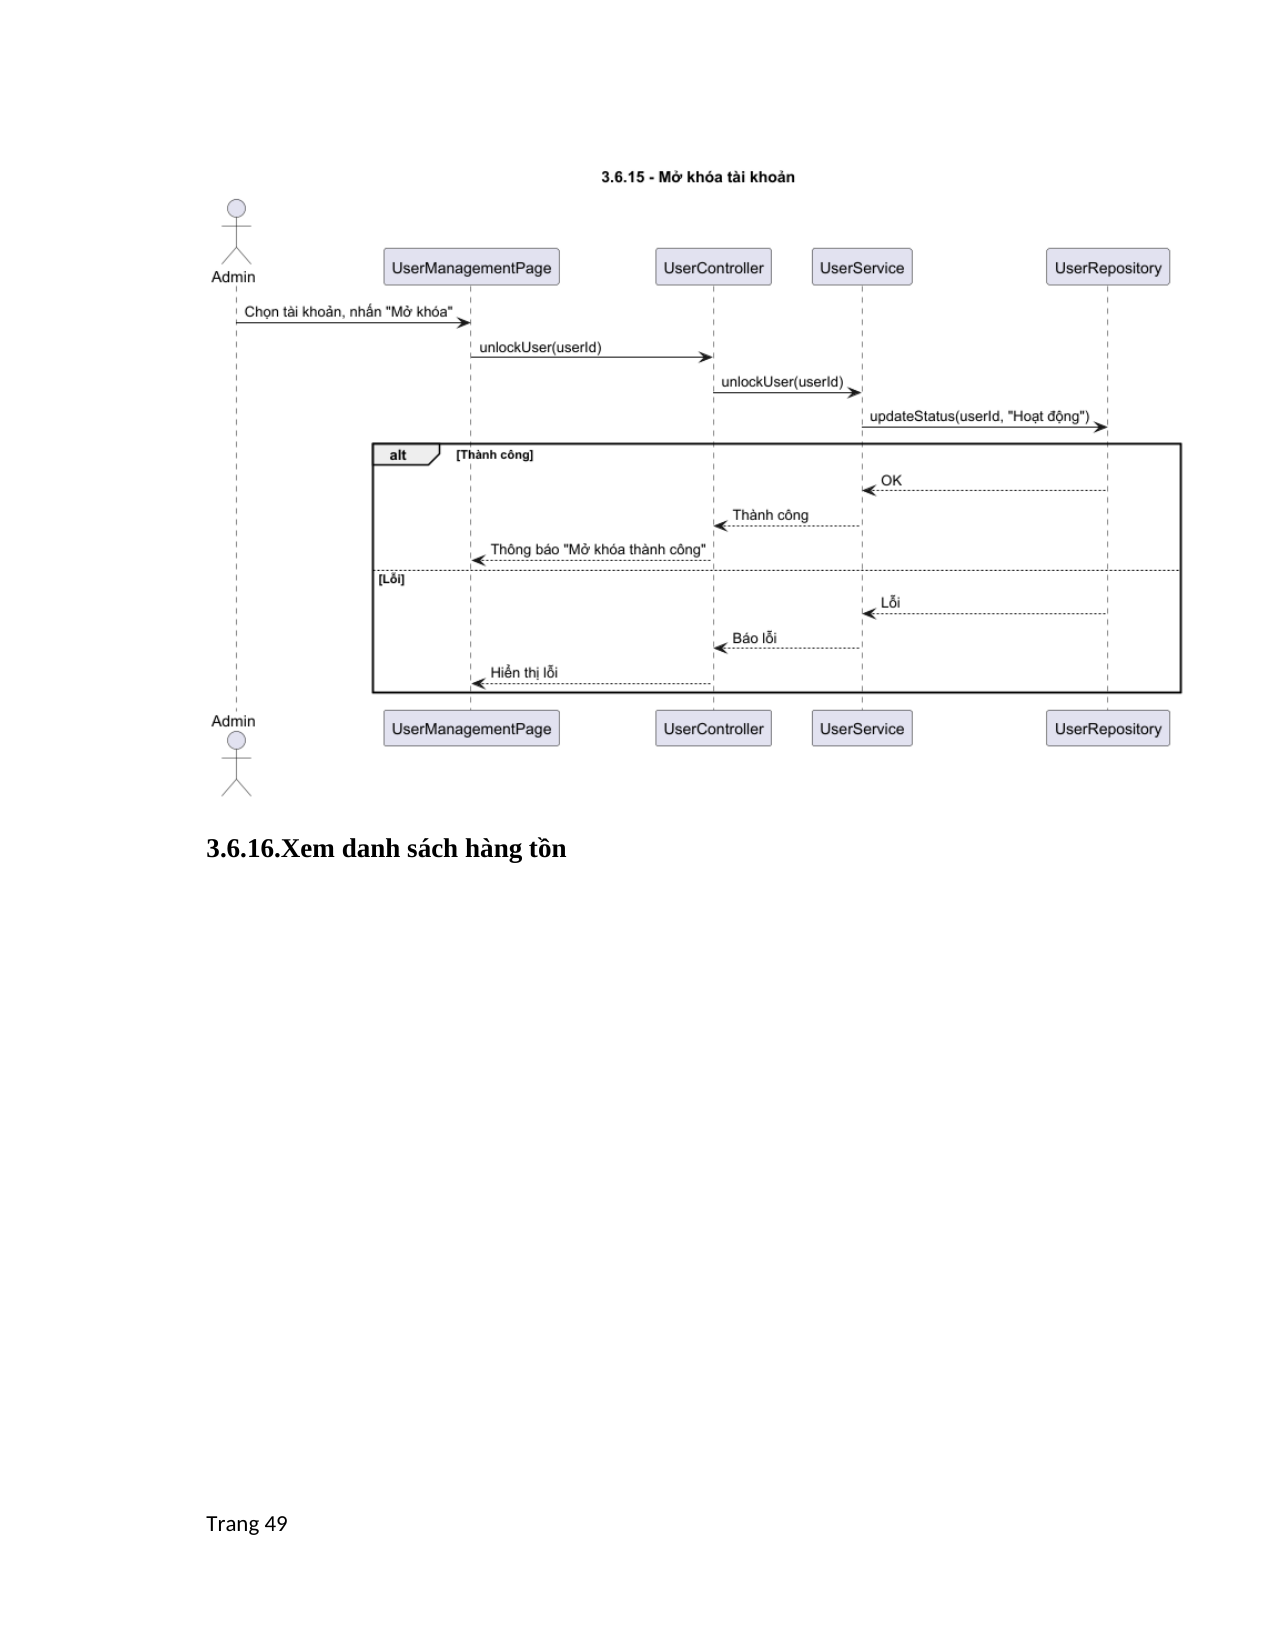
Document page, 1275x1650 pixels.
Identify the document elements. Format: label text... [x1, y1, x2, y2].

picture [206, 150, 1187, 802]
subtitle 3.6.16.Xem danh sách hàng tồn [206, 832, 1187, 863]
